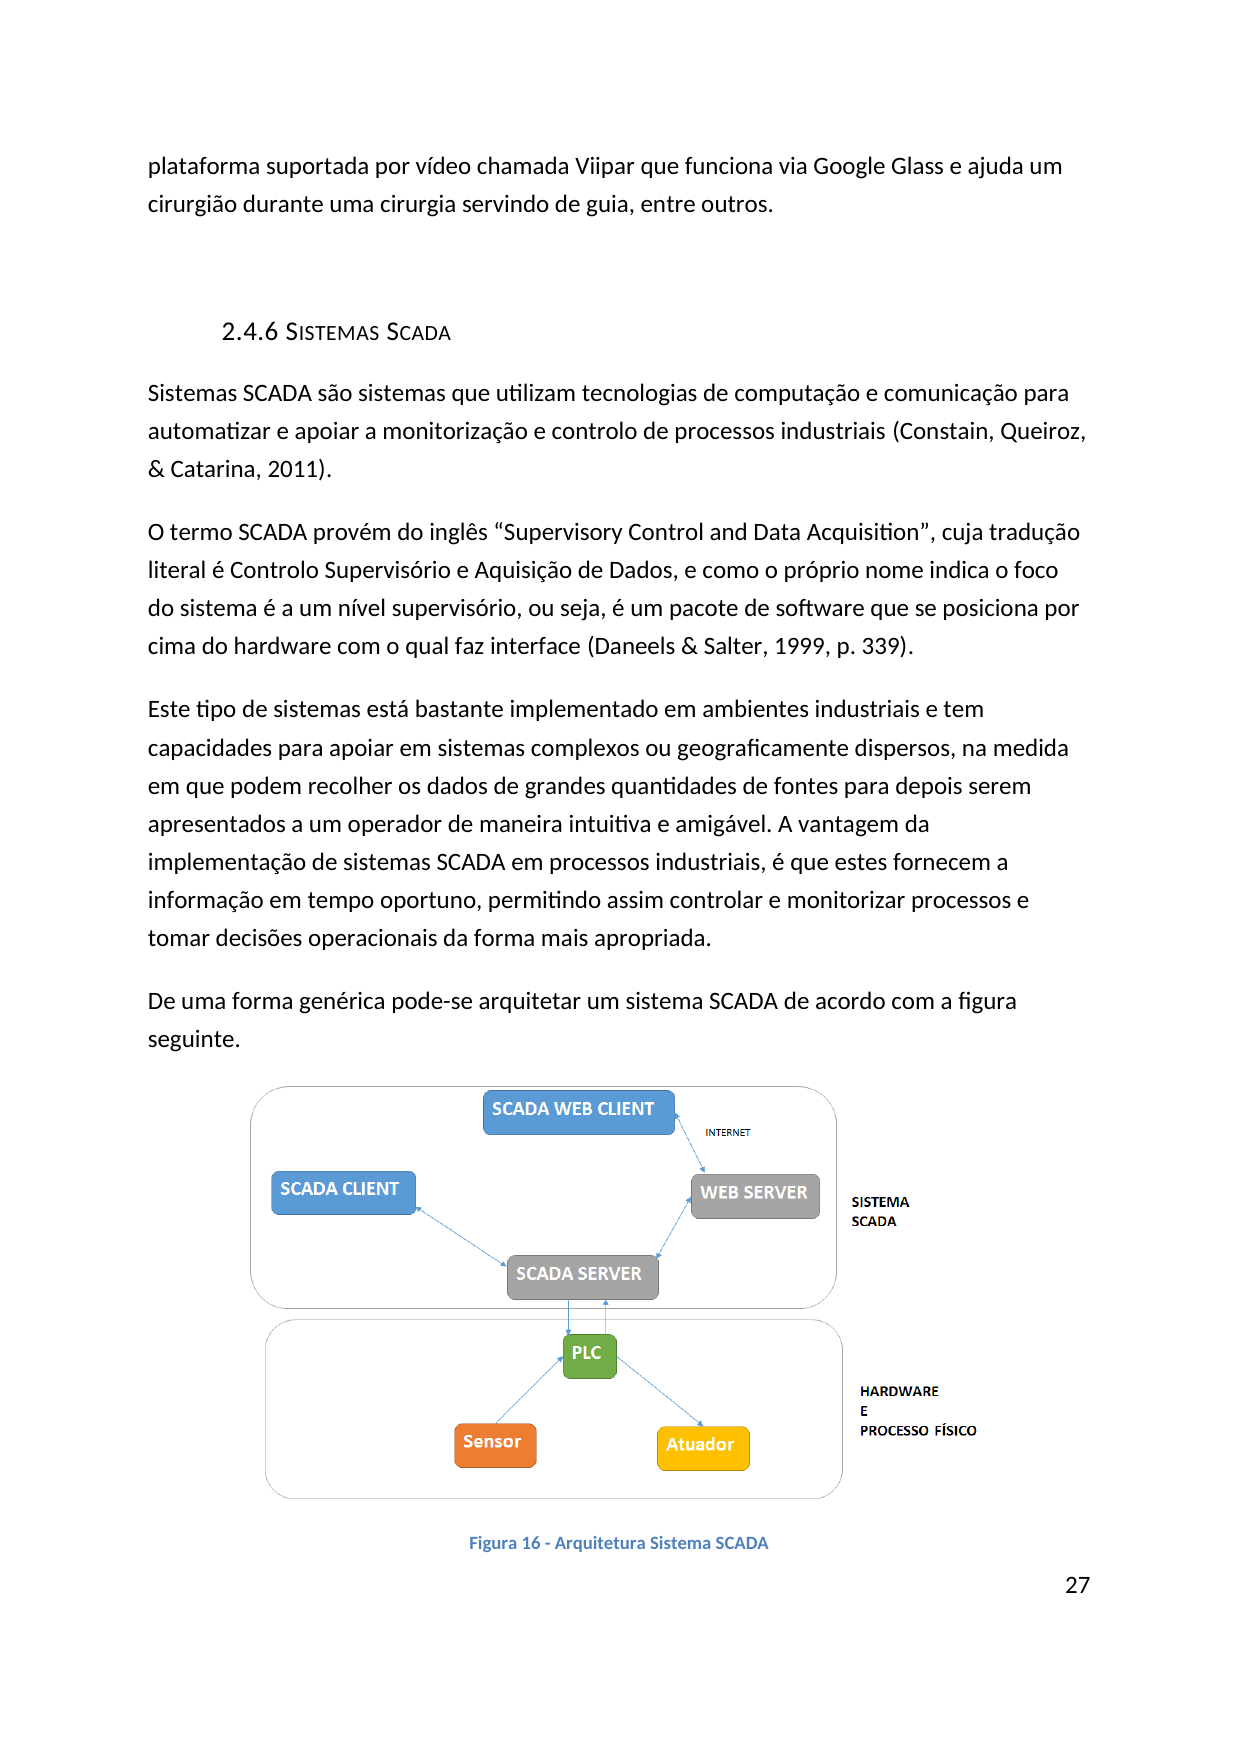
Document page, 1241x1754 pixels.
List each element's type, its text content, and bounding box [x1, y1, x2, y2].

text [148, 150, 1090, 219]
text Sistemas SCADA são sistemas que utilizam tecnologias de computação e comunicação para automatizar e apoiar a monitorização e controlo de processos industriais (Constain, Queiroz, & Catarina, 2011). [148, 377, 1090, 483]
text Este tipo de sistemas está bastante implementado em ambientes industriais e tem capacidades para apoiar em sistemas complexos ou geograficamente dispersos, na medida em que podem recolher os dados de grandes quantidades de fontes para depois serem apresentados a um operador de maneira intuitiva e amigável. A vantagem da implementação de sistemas SCADA em processos industriais, é que estes fornecem a informação em tempo oportuno, permitindo assim controlar e monitorizar processos e tomar decisões operacionais da forma mais apropriada. [148, 693, 1090, 953]
picture [250, 1086, 988, 1499]
subtitle 2.4.6 Sistemas Scada [148, 314, 1090, 347]
text O termo SCADA provém do inglês “Supervisory Control and Data Acquisition”, cuja tradução literal é Controlo Supervisório e Aquisição de Dados, e como o próprio nome indica o foco do sistema é a um nível supervisório, ou seja, é um pacote de software que se posiciona por cima do hardware com o qual faz interface (Daneels & Salter, 1999, p. 339). [148, 516, 1090, 661]
text De uma forma genérica pode-se arquitetar um sistema SCADA de acordo com a figura seguinte. [148, 985, 1090, 1054]
